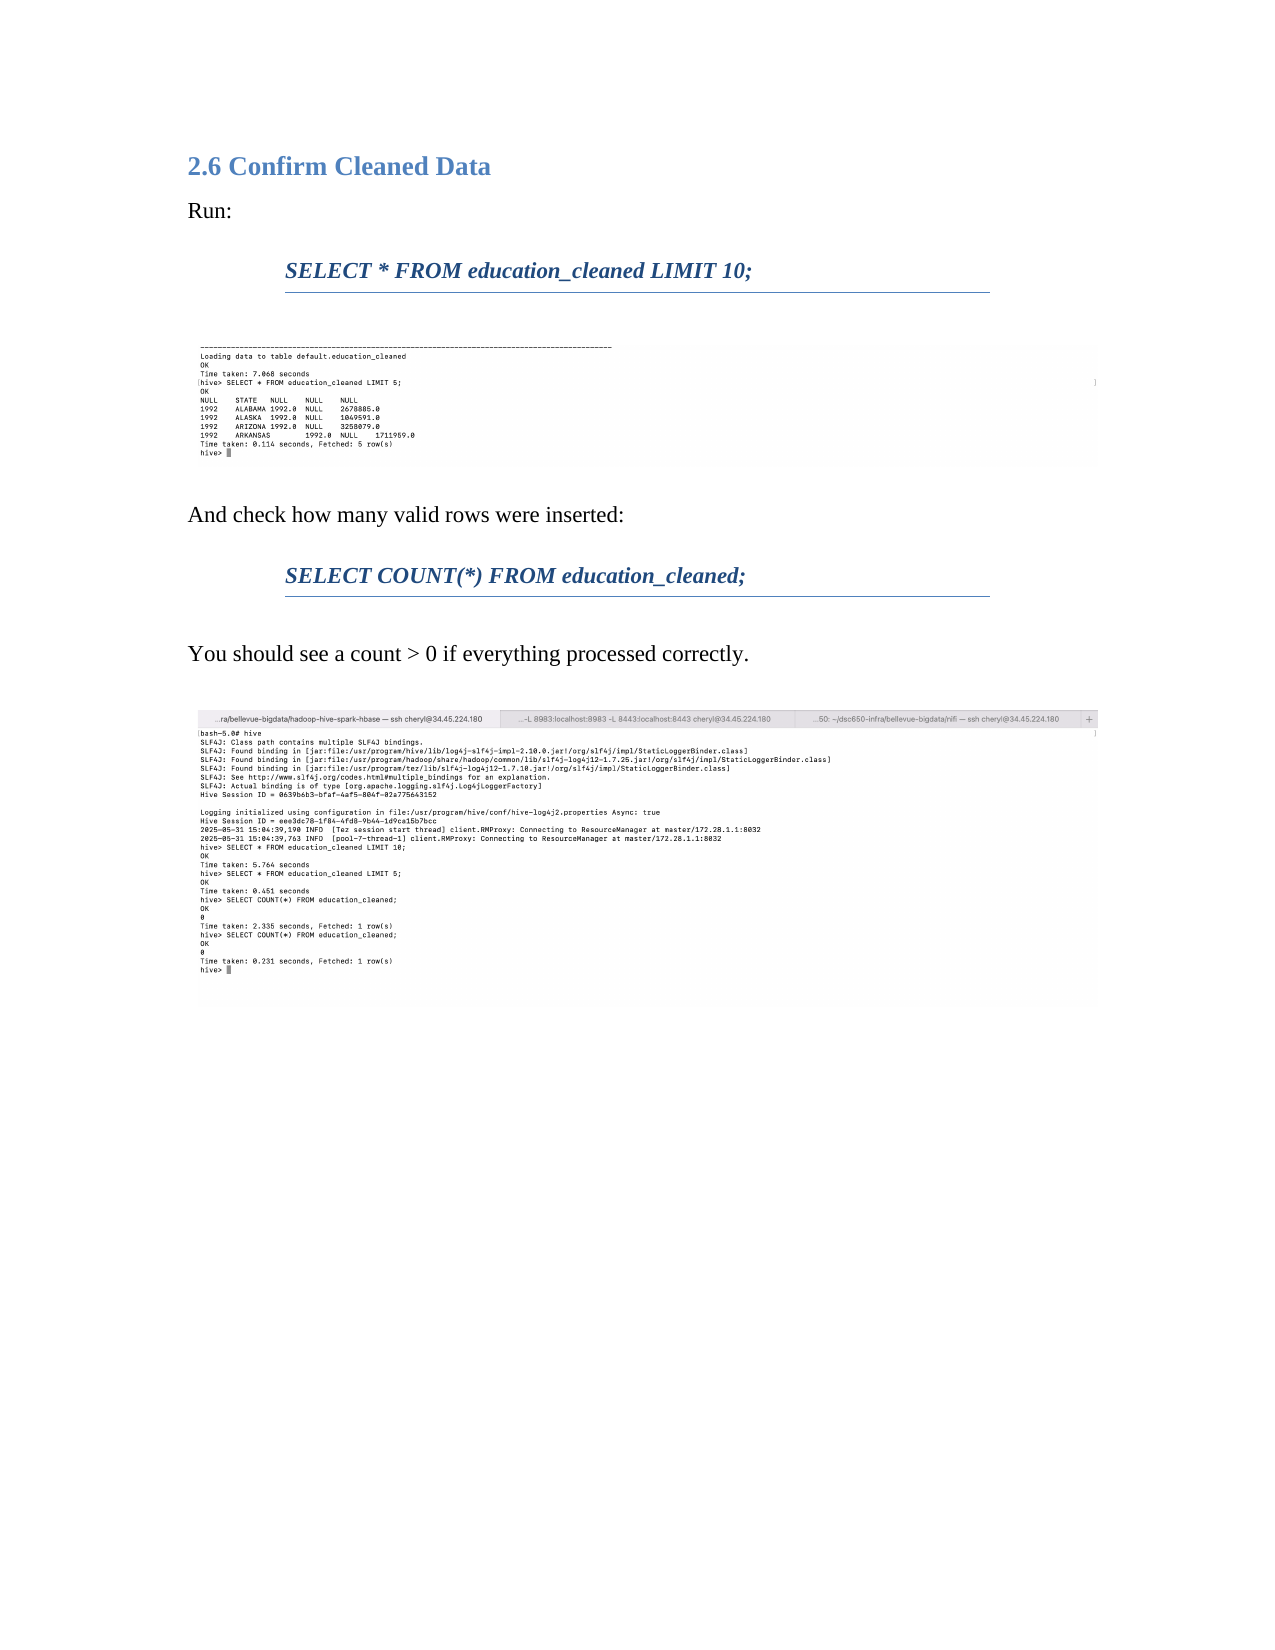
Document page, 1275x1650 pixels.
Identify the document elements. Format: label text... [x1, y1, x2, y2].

text Run: [187, 197, 1087, 223]
text SELECT * FROM education_cleaned LIMIT 10; [285, 257, 990, 292]
picture [197, 710, 1098, 1007]
subtitle 2.6 Confirm Cleaned Data [187, 150, 1087, 181]
text And check how many valid rows were inserted: [187, 501, 1087, 528]
text SELECT COUNT(*) FROM education_cleaned; [285, 562, 990, 596]
picture [197, 345, 1098, 467]
text You should see a count > 0 if everything processed correctly. [187, 640, 1087, 666]
